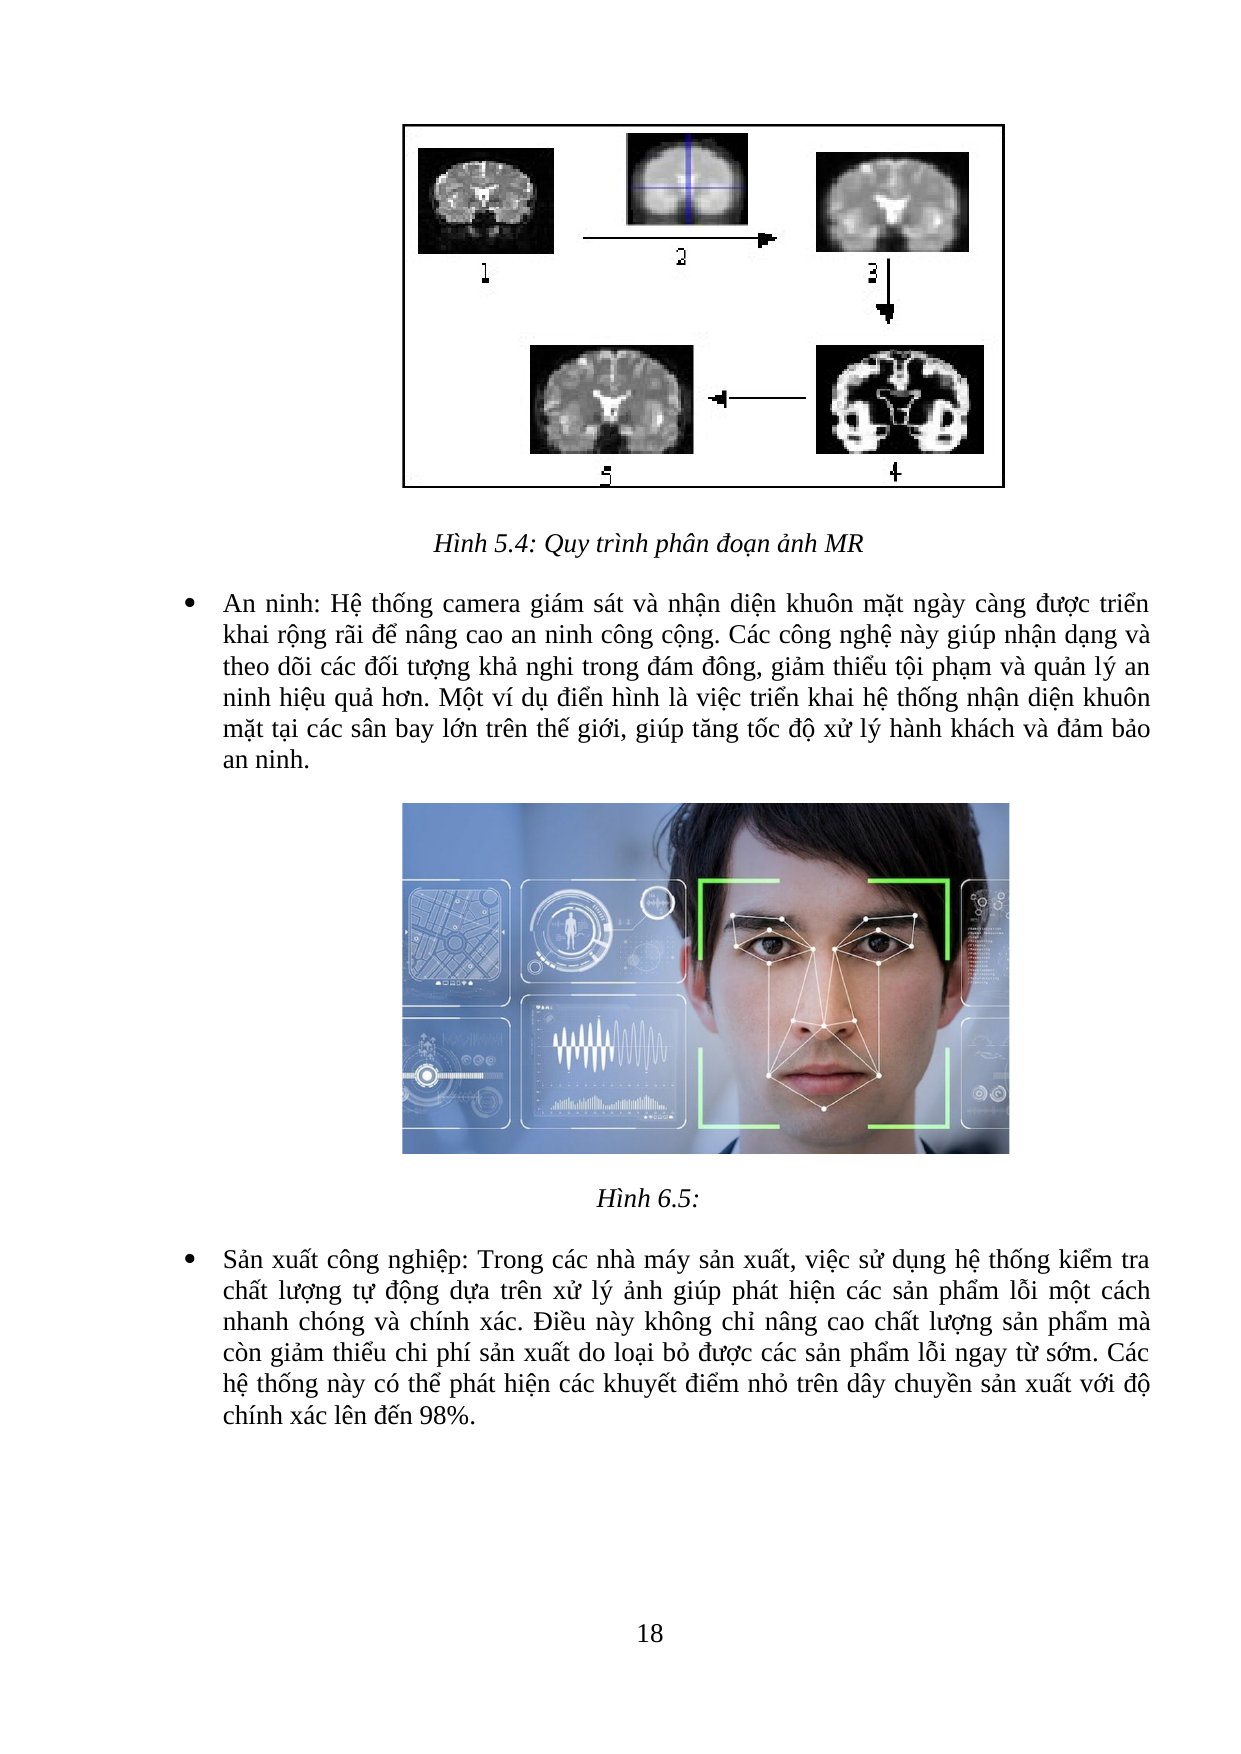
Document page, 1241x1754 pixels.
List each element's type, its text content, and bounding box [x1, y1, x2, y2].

picture [402, 803, 1010, 1154]
picture [402, 118, 1010, 498]
list An ninh: Hệ thống camera giám sát và nhận diện khuôn mặt ngày càng được triển khai rộng rãi để nâng cao an ninh công cộng. Các công nghệ này giúp nhận dạng và theo dõi các đối tượng khả nghi trong đám đông, giảm thiểu tội phạm và quản lý an ninh hiệu quả hơn. Một ví dụ điển hình là việc triển khai hệ thống nhận diện khuôn mặt tại các sân bay lớn trên thế giới, giúp tăng tốc độ xử lý hành khách và đảm bảo an ninh. [185, 587, 1152, 774]
list Sản xuất công nghiệp: Trong các nhà máy sản xuất, việc sử dụng hệ thống kiểm tra chất lượng tự động dựa trên xử lý ảnh giúp phát hiện các sản phẩm lỗi một cách nhanh chóng và chính xác. Điều này không chỉ nâng cao chất lượng sản phẩm mà còn giảm thiểu chi phí sản xuất do loại bỏ được các sản phẩm lỗi ngay từ sớm. Các hệ thống này có thể phát hiện các khuyết điểm nhỏ trên dây chuyền sản xuất với độ chính xác lên đến 98%. [185, 1243, 1152, 1430]
